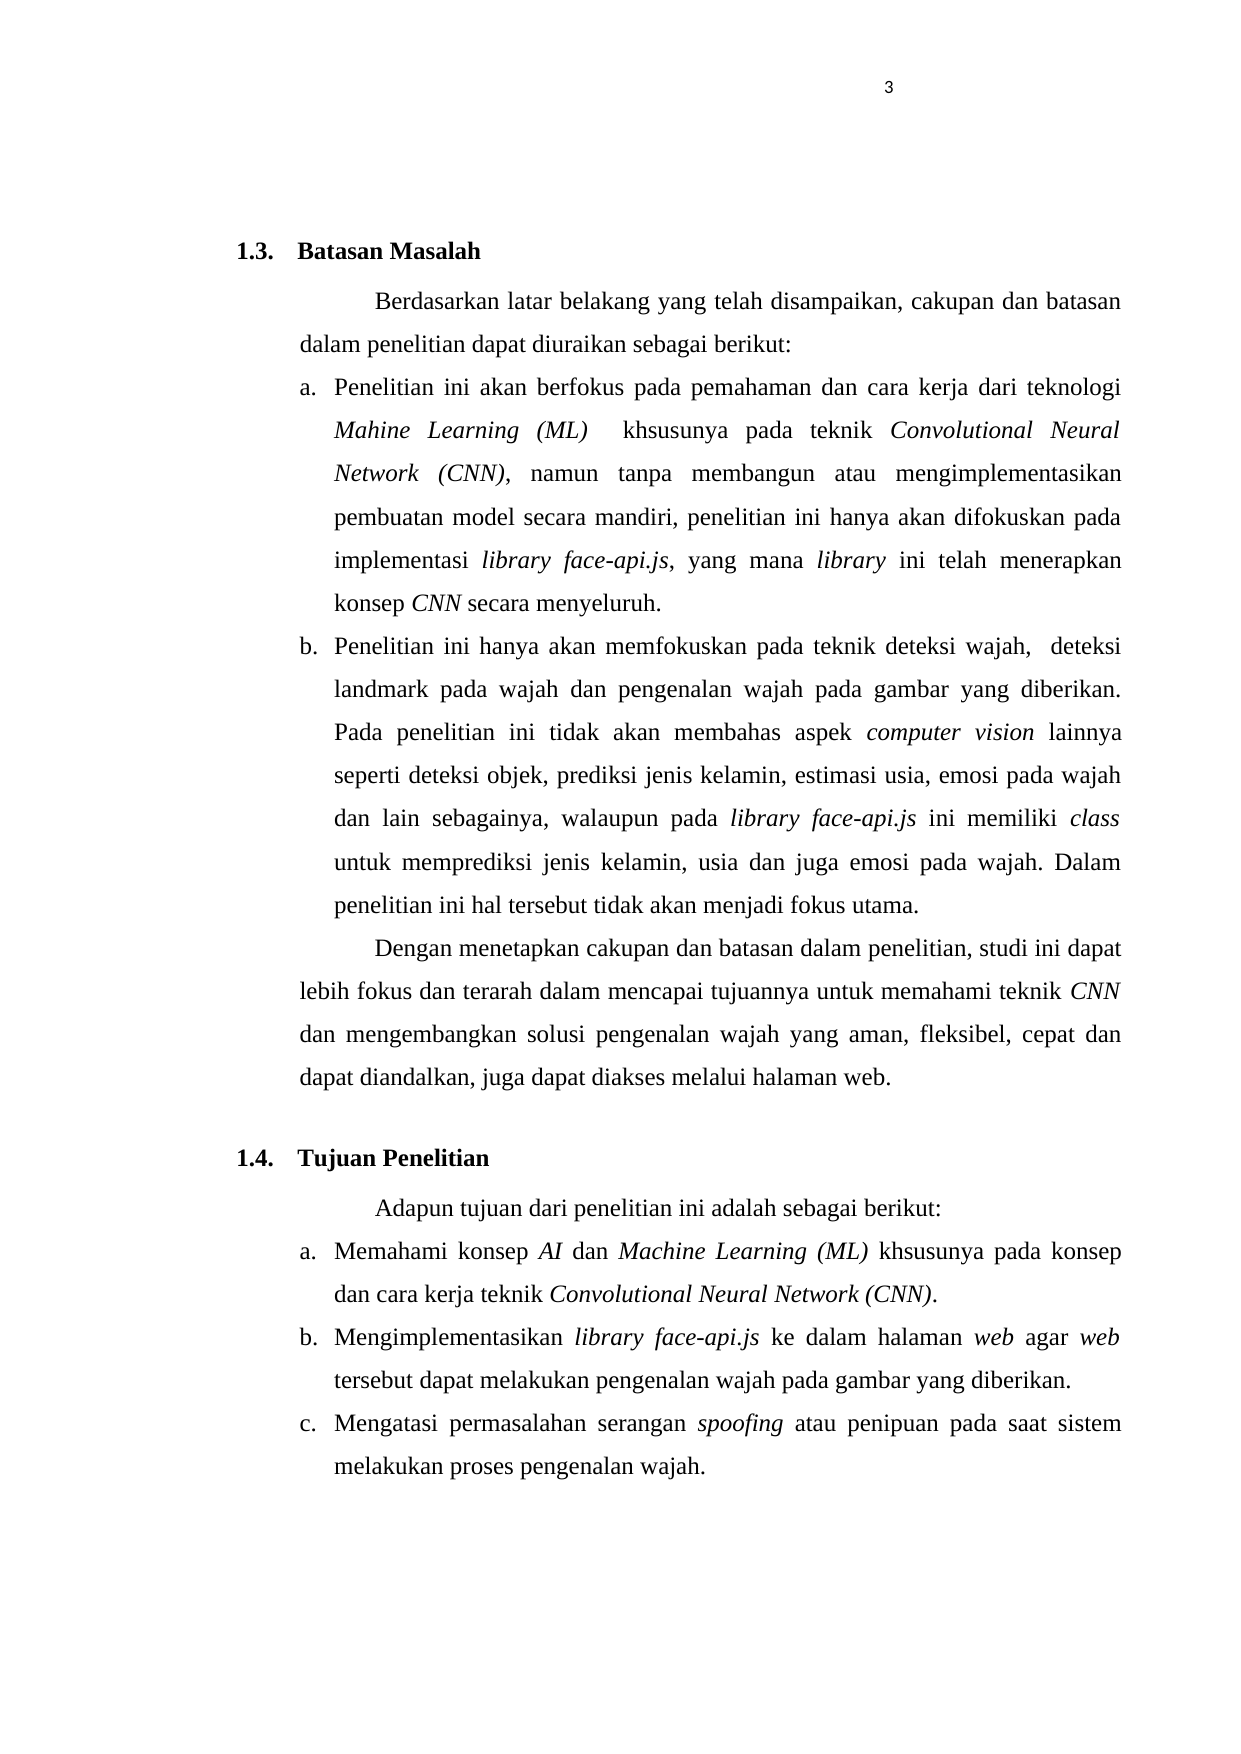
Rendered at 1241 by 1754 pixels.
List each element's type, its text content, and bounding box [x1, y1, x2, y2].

text Dengan menetapkan cakupan dan batasan dalam penelitian, studi ini dapat lebih fokus dan terarah dalam mencapai tujuannya untuk memahami teknik CNN dan mengembangkan solusi pengenalan wajah yang aman, fleksibel, cepat dan dapat diandalkan, juga dapat diakses melalui halaman web. [299, 933, 1122, 1091]
text Berdasarkan latar belakang yang telah disampaikan, cakupan dan batasan dalam penelitian dapat diuraikan sebagai berikut: [299, 286, 1122, 358]
list Mengatasi permasalahan serangan spoofing atau penipuan pada saat sistem melakukan proses pengenalan wajah. [299, 1408, 1122, 1480]
list Mengimplementasikan library face-api.js ke dalam halaman web agar web tersebut dapat melakukan pengenalan wajah pada gambar yang diberikan. [299, 1322, 1122, 1394]
subtitle Batasan Masalah [236, 236, 1122, 265]
subtitle Tujuan Penelitian [236, 1143, 1122, 1172]
list Penelitian ini hanya akan memfokuskan pada teknik deteksi wajah, deteksi landmark pada wajah dan pengenalan wajah pada gambar yang diberikan. Pada penelitian ini tidak akan membahas aspek computer vision lainnya seperti deteksi objek, prediksi jenis kelamin, estimasi usia, emosi pada wajah dan lain sebagainya, walaupun pada library face-api.js ini memiliki class untuk memprediksi jenis kelamin, usia dan juga emosi pada wajah. Dalam penelitian ini hal tersebut tidak akan menjadi fokus utama. [299, 631, 1122, 918]
list Penelitian ini akan berfokus pada pemahaman dan cara kerja dari teknologi Mahine Learning (ML) khsusunya pada teknik Convolutional Neural Network (CNN), namun tanpa membangun atau mengimplementasikan pembuatan model secara mandiri, penelitian ini hanya akan difokuskan pada implementasi library face-api.js, yang mana library ini telah menerapkan konsep CNN secara menyeluruh. [299, 372, 1122, 617]
list Memahami konsep AI dan Machine Learning (ML) khsusunya pada konsep dan cara kerja teknik Convolutional Neural Network (CNN). [299, 1236, 1122, 1308]
text Adapun tujuan dari penelitian ini adalah sebagai berikut: [299, 1193, 1122, 1221]
